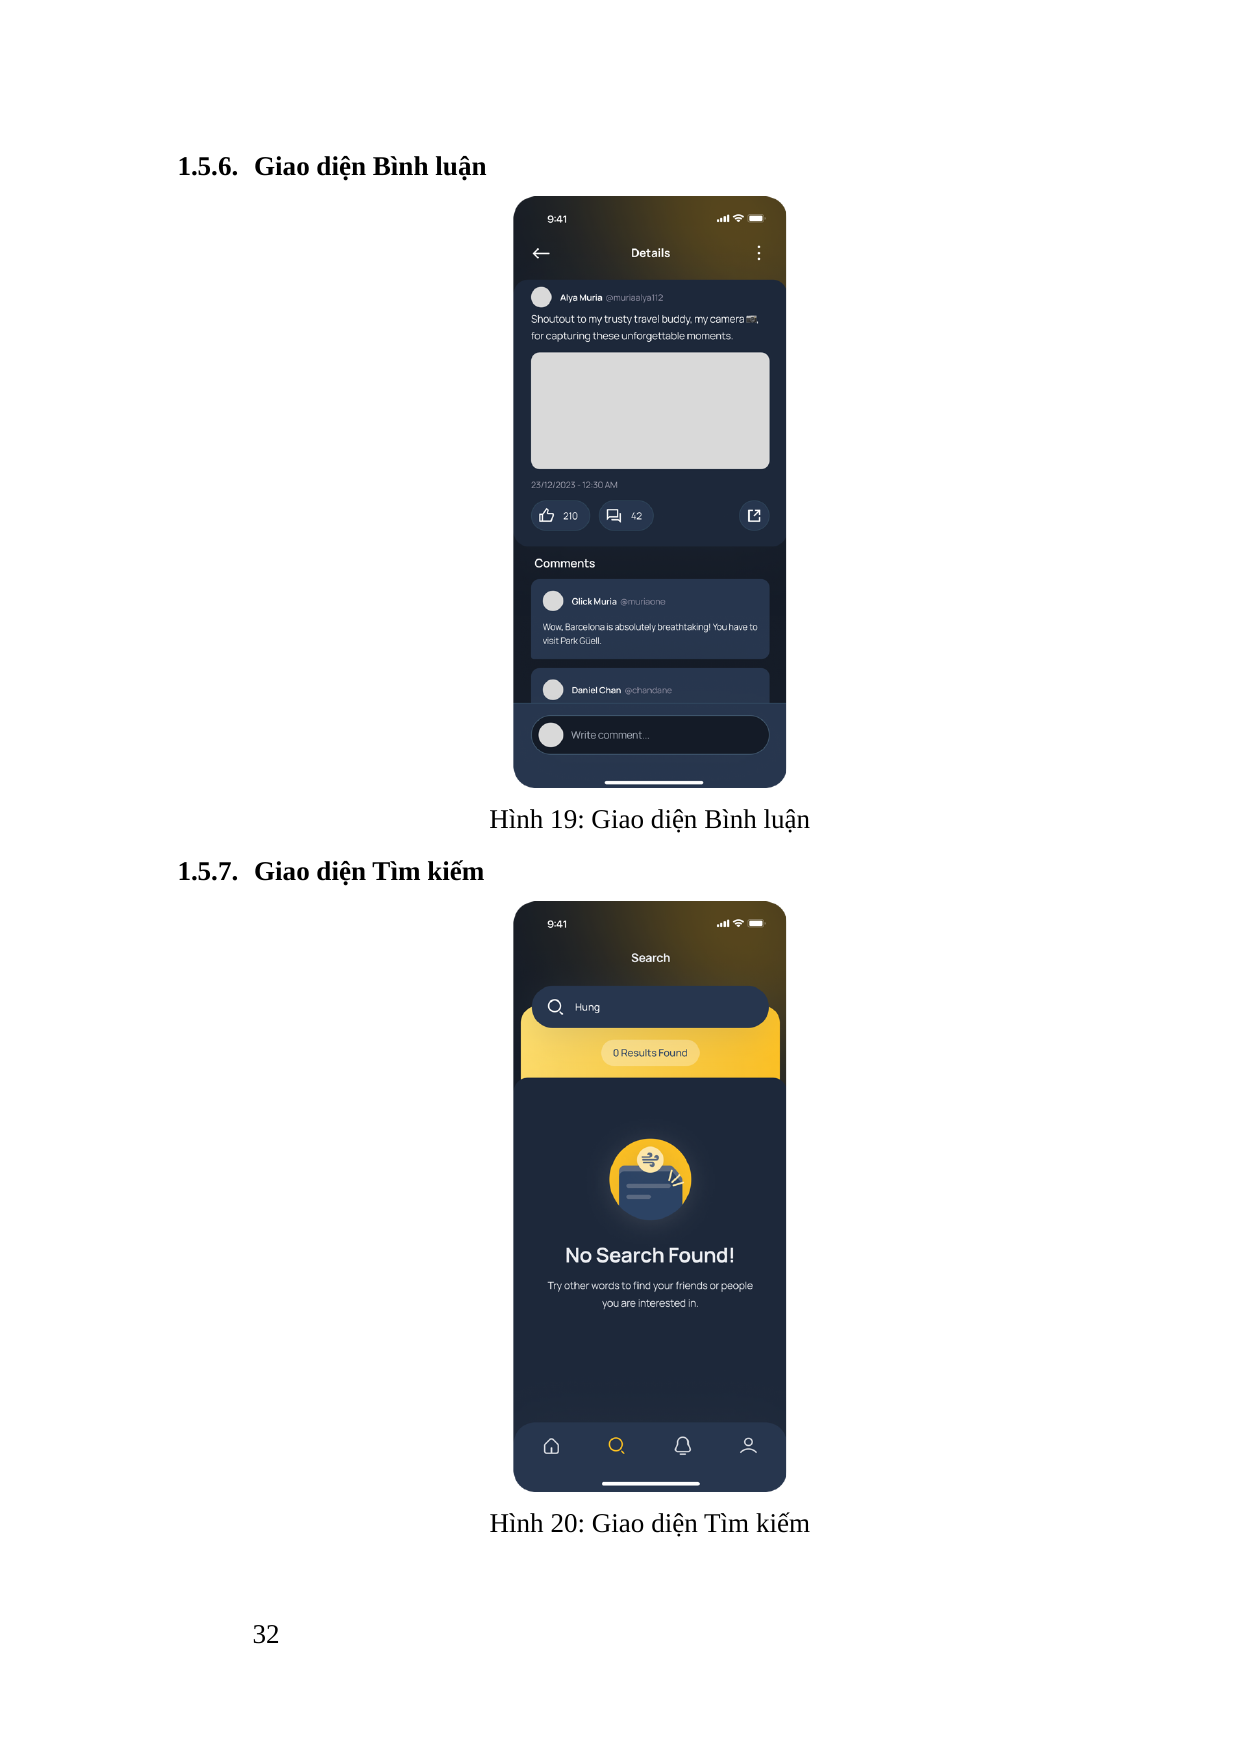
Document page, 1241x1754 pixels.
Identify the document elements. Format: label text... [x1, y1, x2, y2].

subtitle Giao diện Bình luận [177, 150, 1122, 181]
subtitle Giao diện Tìm kiếm [177, 855, 1122, 886]
picture [513, 196, 787, 788]
text Hình 20: Giao diện Tìm kiếm [177, 1507, 1122, 1538]
text Hình 19: Giao diện Bình luận [177, 803, 1122, 834]
picture [513, 901, 787, 1492]
